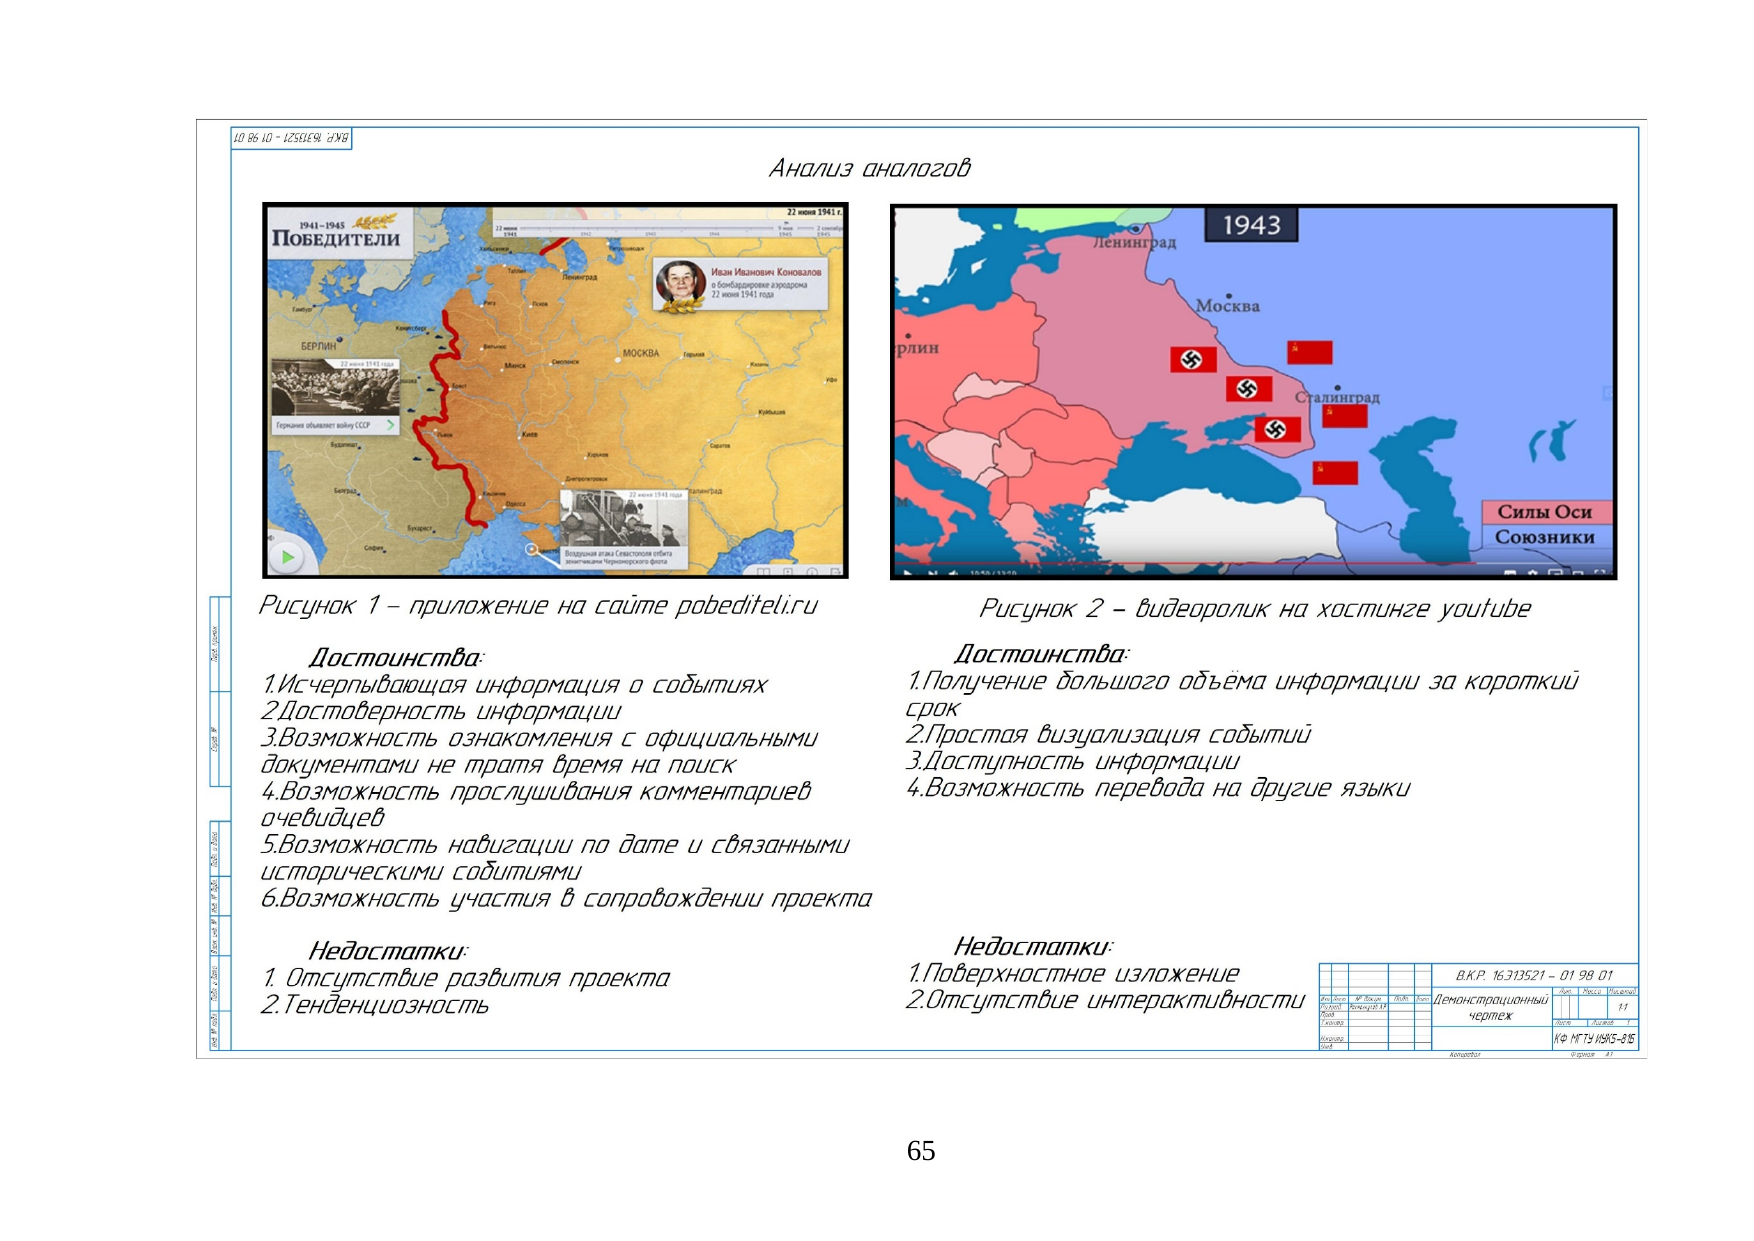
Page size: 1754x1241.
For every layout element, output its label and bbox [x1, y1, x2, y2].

picture [195, 118, 1648, 1059]
